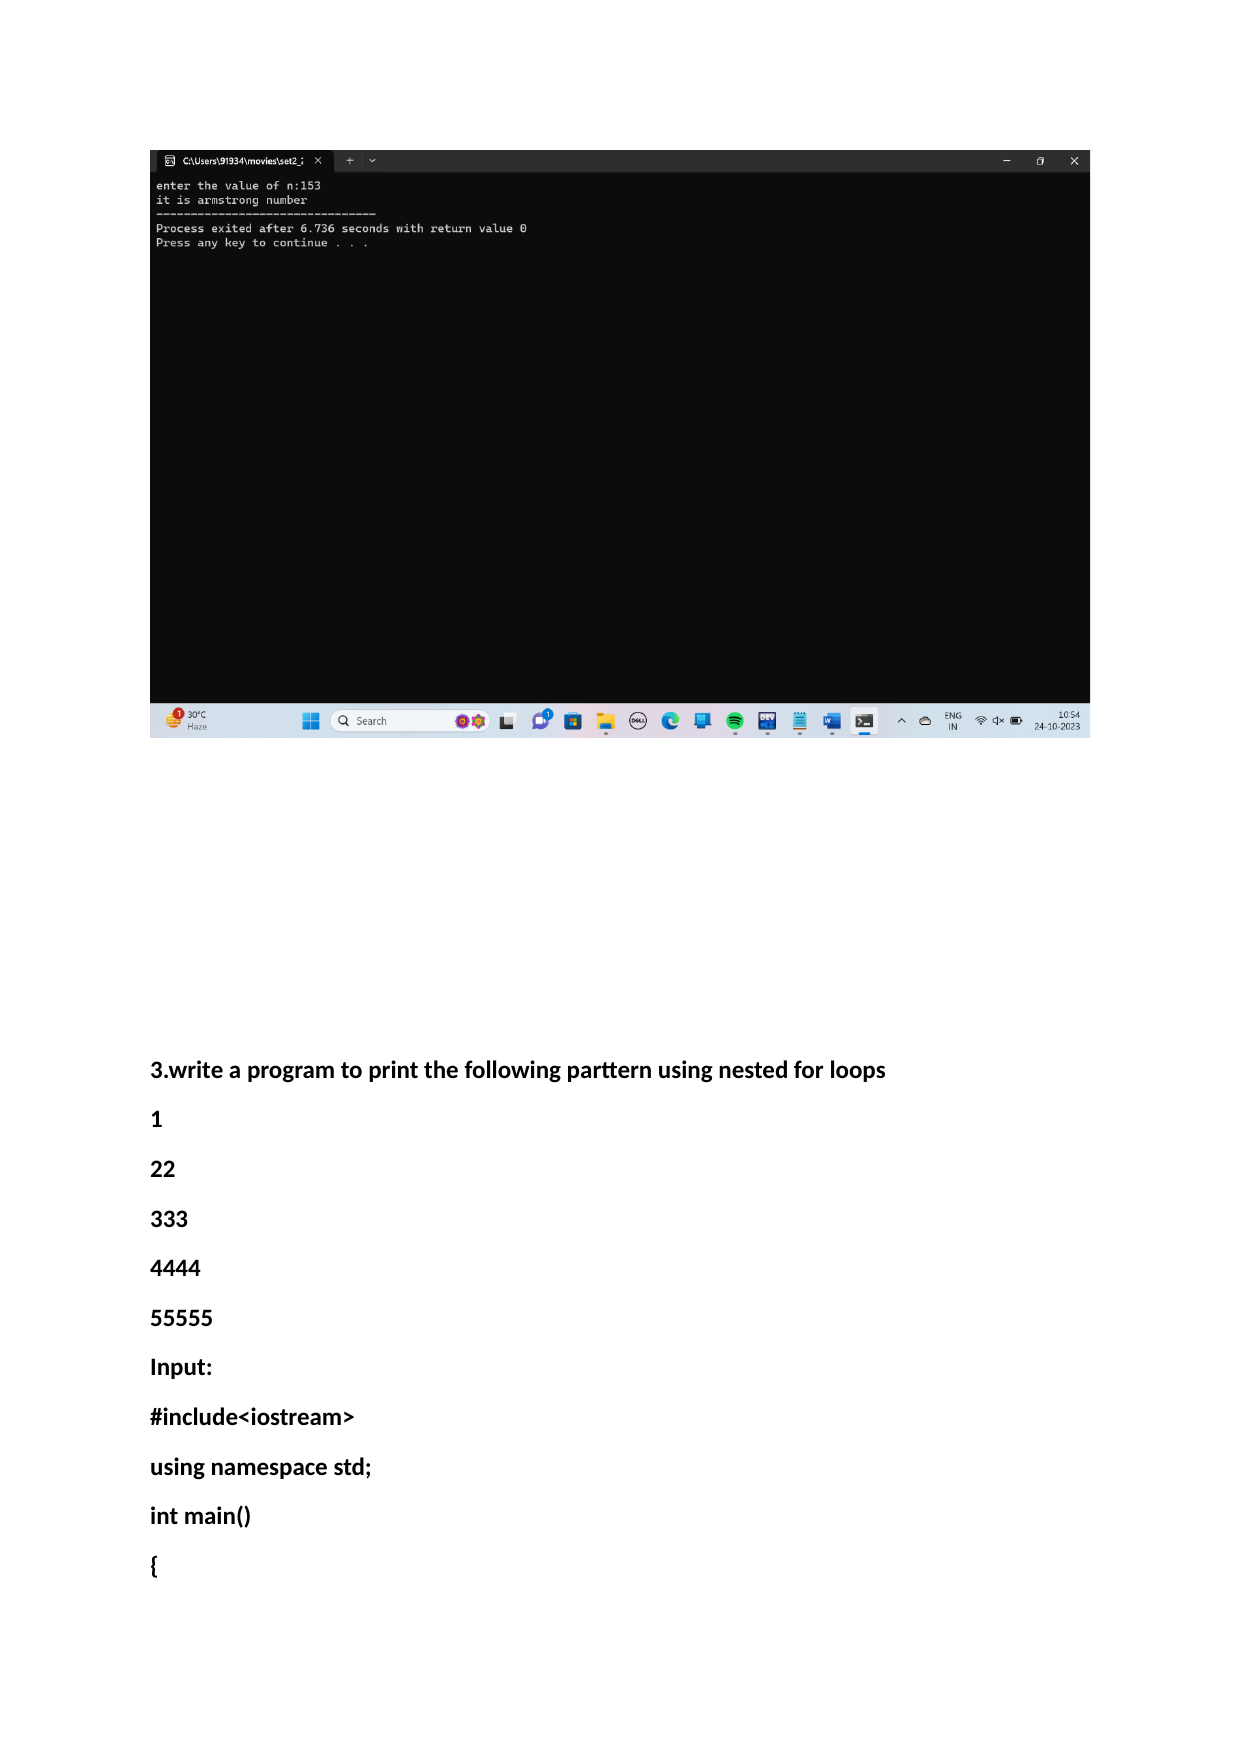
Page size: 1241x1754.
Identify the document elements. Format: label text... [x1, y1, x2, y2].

picture [150, 150, 1091, 738]
text Input: [150, 1351, 1090, 1382]
text 4444 [150, 1252, 1090, 1283]
text 3.write a program to print the following parttern using nested for loops [150, 1054, 1090, 1084]
text 22 [150, 1153, 1090, 1184]
text { [150, 1550, 1090, 1580]
text using namespace std; [150, 1451, 1090, 1481]
text 333 [150, 1203, 1090, 1233]
text 1 [150, 1103, 1090, 1134]
text 55555 [150, 1302, 1090, 1332]
text #include<iostream> [150, 1401, 1090, 1432]
text int main() [150, 1500, 1090, 1531]
